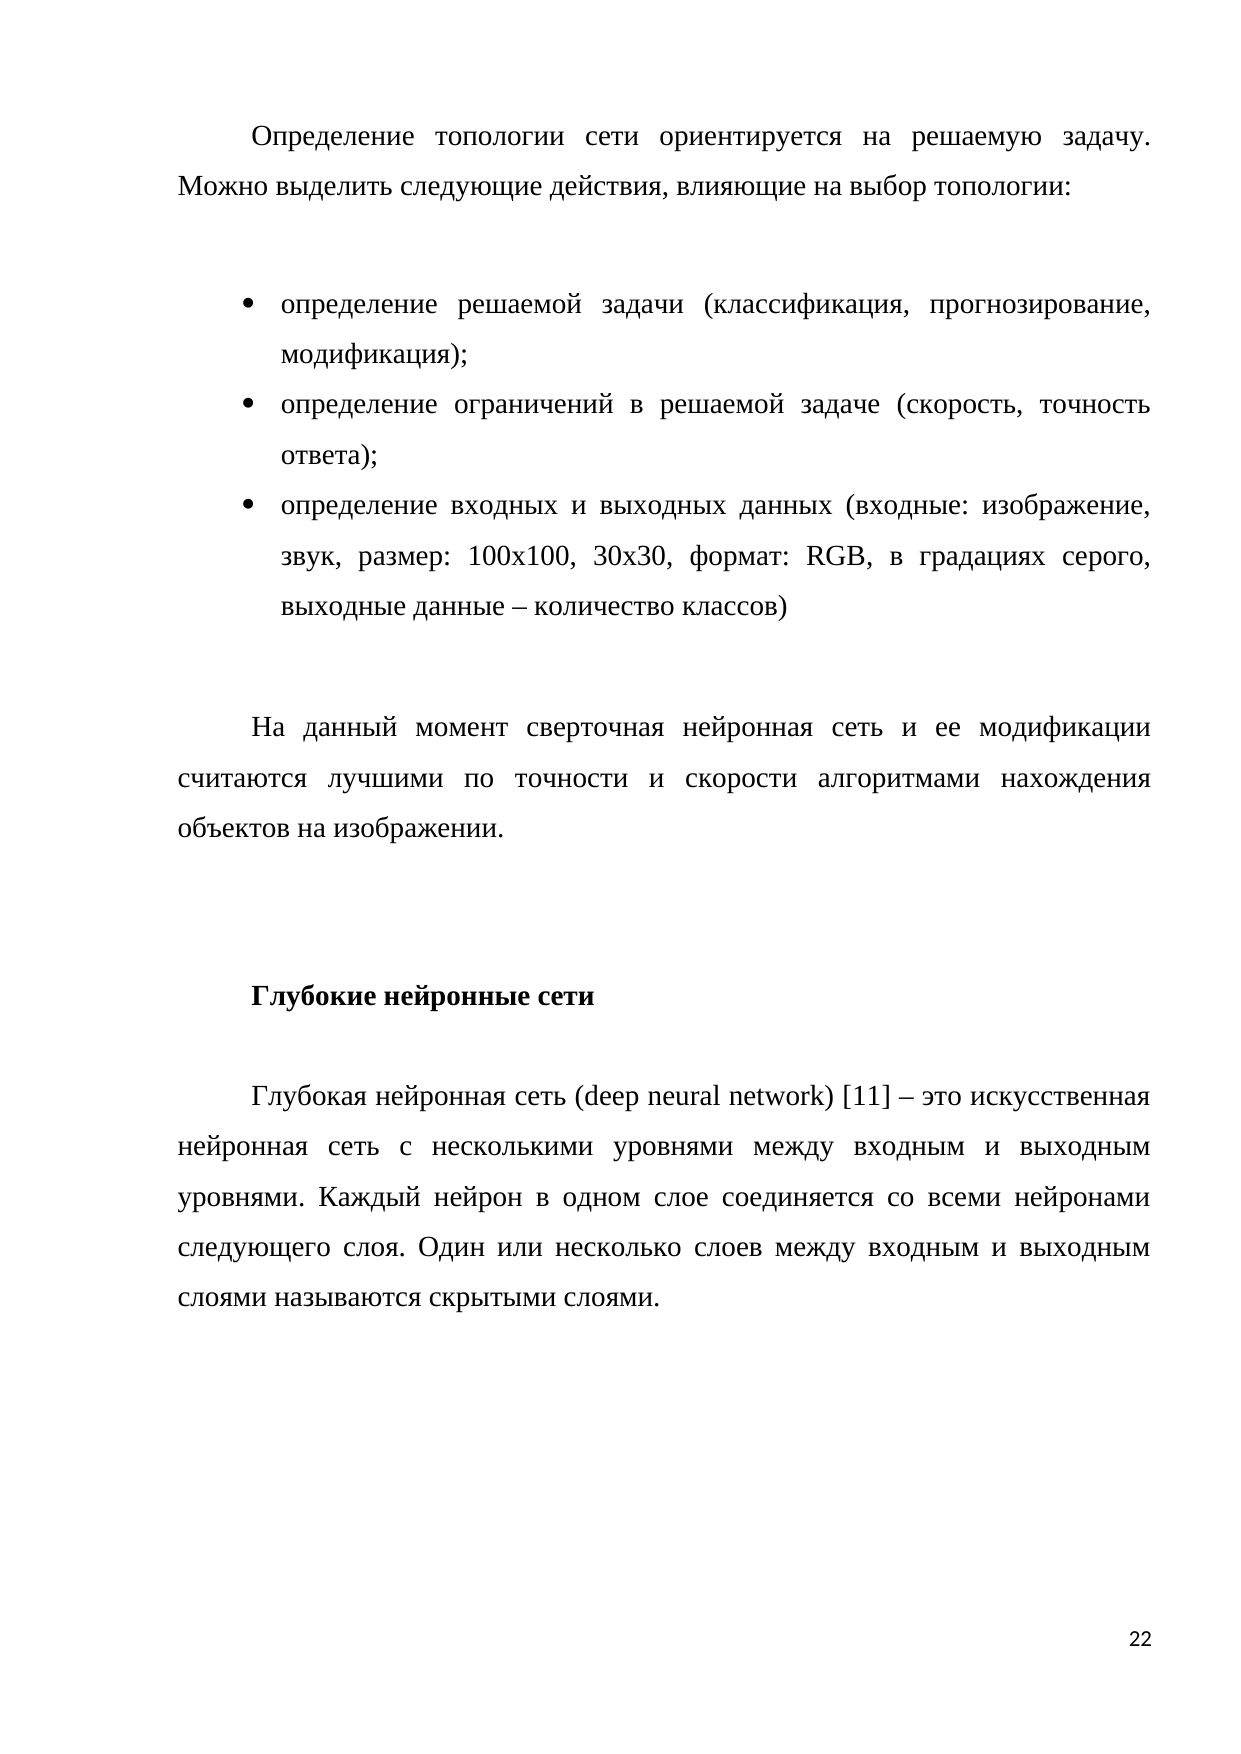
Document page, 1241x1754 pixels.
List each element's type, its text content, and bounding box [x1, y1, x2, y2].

text Определение топологии сети ориентируется на решаемую задачу. Можно выделить следующие действия, влияющие на выбор топологии: [177, 118, 1152, 202]
list определение входных и выходных данных (входные: изображение, звук, размер: 100x100, 30x30, формат: RGB, в градациях серого, выходные данные – количество классов) [243, 487, 1152, 621]
list определение решаемой задачи (классификация, прогнозирование, модификация); [243, 286, 1152, 370]
text Глубокая нейронная сеть (deep neural network) [11] – это искусственная нейронная сеть с несколькими уровнями между входным и выходным уровнями. Каждый нейрон в одном слое соединяется со всеми нейронами следующего слоя. Один или несколько слоев между входным и выходным слоями называются скрытыми слоями. [177, 1078, 1152, 1313]
list определение ограничений в решаемой задаче (скорость, точность ответа); [243, 386, 1152, 470]
text На данный момент сверточная нейронная сеть и ее модификации считаются лучшими по точности и скорости алгоритмами нахождения объектов на изображении. [177, 709, 1152, 843]
subtitle Глубокие нейронные сети [177, 978, 1152, 1011]
